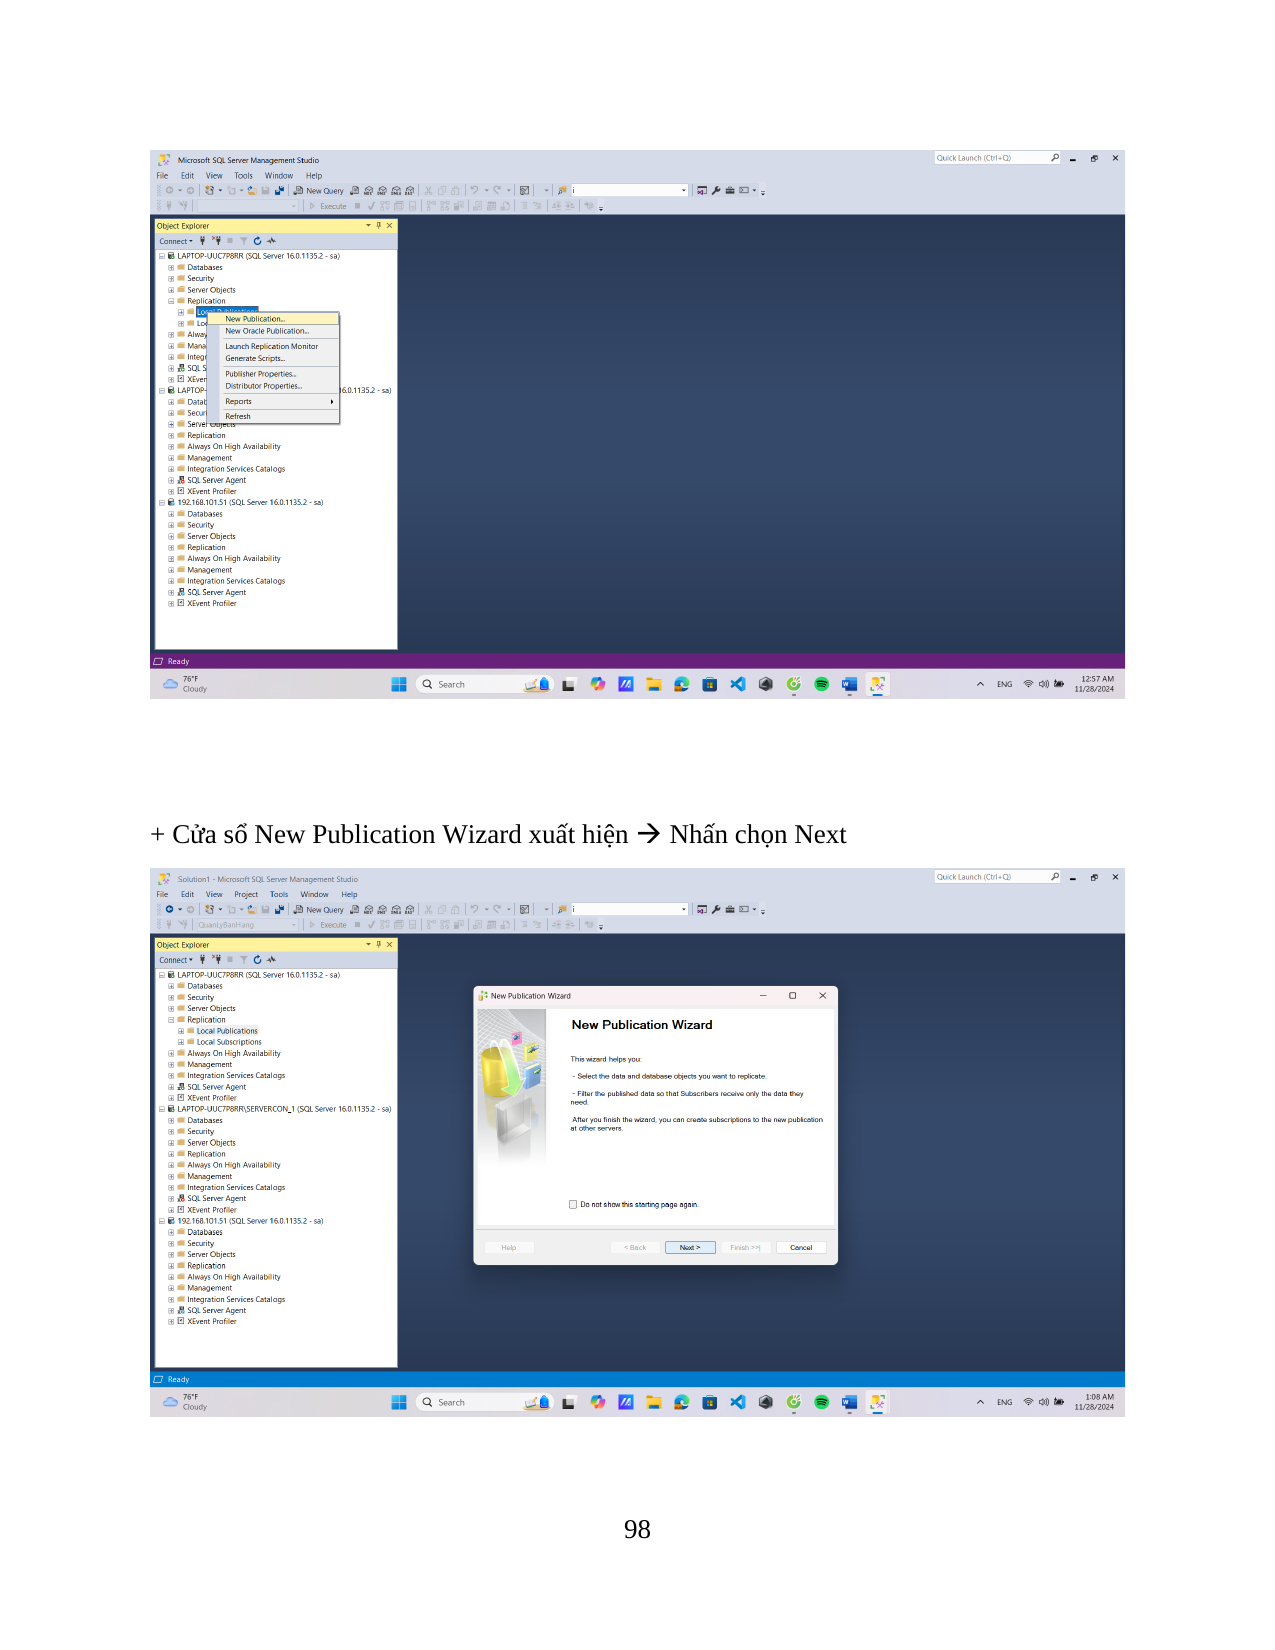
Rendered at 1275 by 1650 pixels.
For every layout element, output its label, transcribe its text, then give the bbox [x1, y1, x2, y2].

text + Cửa sổ New Publication Wizard xuất hiện Nhấn chọn Next [150, 818, 1125, 849]
picture [150, 868, 1125, 1417]
picture [150, 150, 1125, 699]
